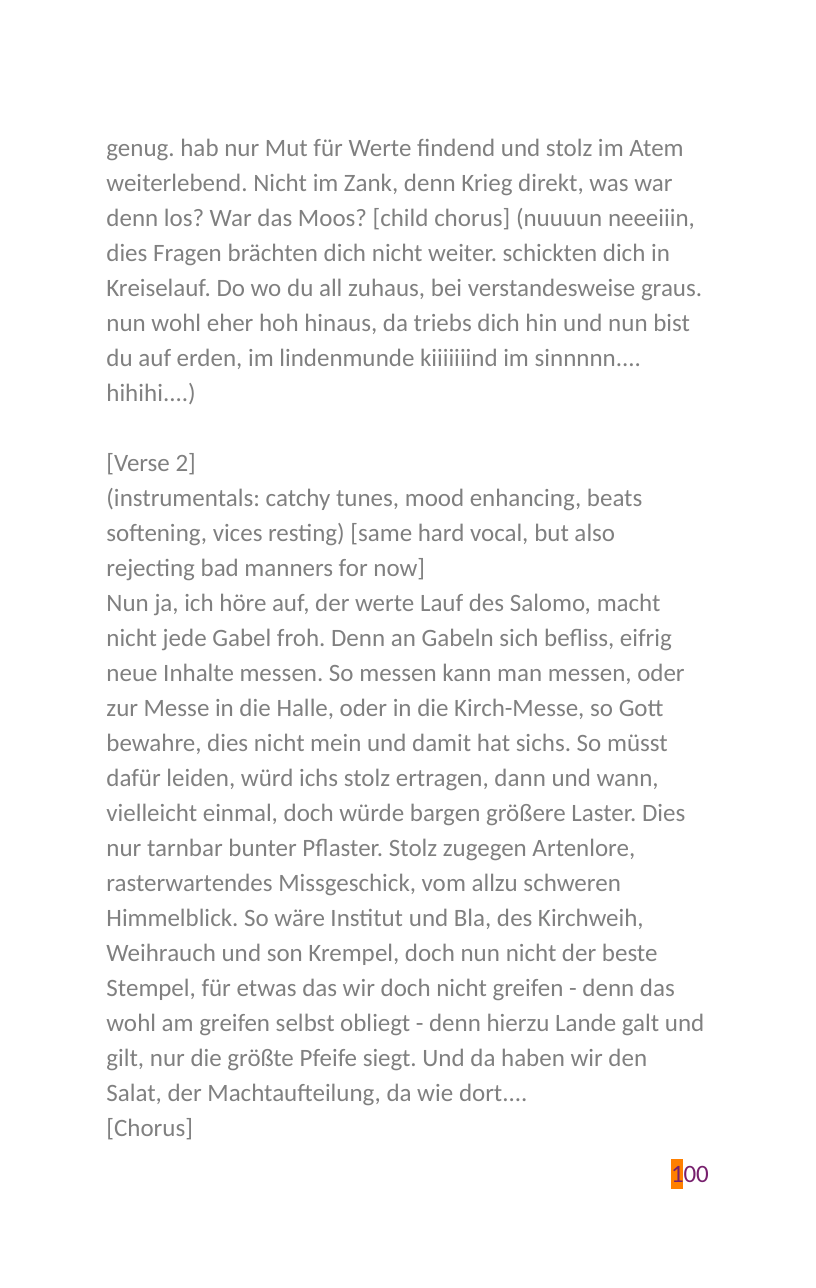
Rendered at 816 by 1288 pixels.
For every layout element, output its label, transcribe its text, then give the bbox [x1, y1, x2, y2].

text (instrumentals: catchy tunes, mood enhancing, beats softening, vices resting) [same hard vocal, but also rejecting bad manners for now] [106, 482, 709, 582]
text Nun ja, ich höre auf, der werte Lauf des Salomo, macht nicht jede Gabel froh. Denn an Gabeln sich befliss, eifrig neue Inhalte messen. So messen kann man messen, oder zur Messe in die Halle, oder in die Kirch-Messe, so Gott bewahre, dies nicht mein und damit hat sichs. So müsst dafür leiden, würd ichs stolz ertragen, dann und wann, vielleicht einmal, doch würde bargen größere Laster. Dies nur tarnbar bunter Pflaster. Stolz zugegen Artenlore, rasterwartendes Missgeschick, vom allzu schweren Himmelblick. So wäre Institut und Bla, des Kirchweih, Weihrauch und son Krempel, doch nun nicht der beste Stempel, für etwas das wir doch nicht greifen - denn das wohl am greifen selbst obliegt - denn hierzu Lande galt und gilt, nur die größte Pfeife siegt. Und da haben wir den Salat, der Machtaufteilung, da wie dort.... [106, 587, 709, 1107]
text [Chorus] [106, 1112, 709, 1142]
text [106, 132, 709, 407]
text [Verse 2] [106, 447, 709, 477]
